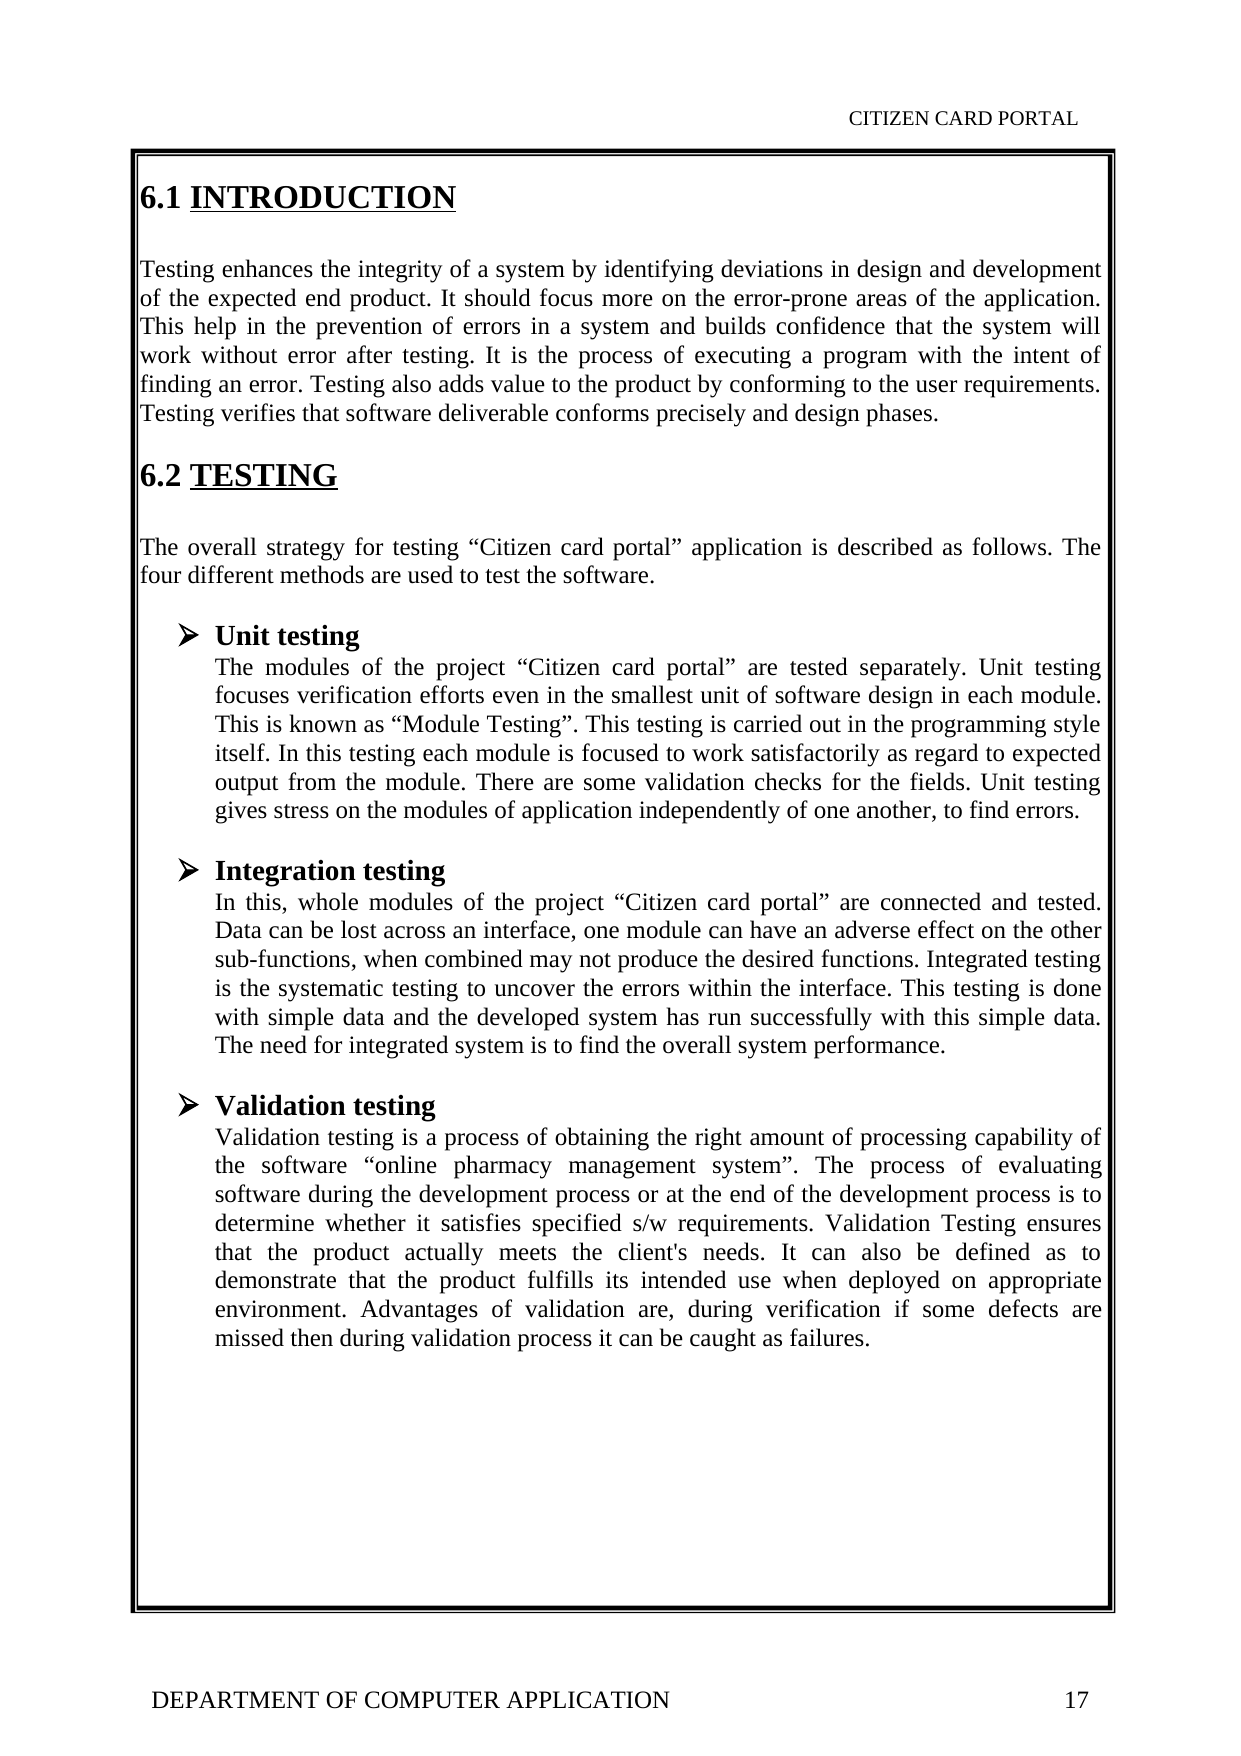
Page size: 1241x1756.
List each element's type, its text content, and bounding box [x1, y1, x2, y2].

list Unit testing [177, 618, 1103, 652]
text 6.2 TESTING [139, 455, 1103, 493]
list In this, whole modules of the project “Citizen card portal” are connected and tested. Data can be lost across an interface, one module can have an adverse effect on the other sub-functions, when combined may not produce the desired functions. Integrated testing is the systematic testing to uncover the errors within the interface. This testing is done with simple data and the developed system has run successfully with this simple data. The need for integrated system is to find the overall system performance. [214, 887, 1103, 1059]
text The overall strategy for testing “Citizen card portal” application is described as follows. The four different methods are used to test the software. [139, 532, 1103, 589]
list Integration testing [177, 853, 1103, 887]
text 6.1 INTRODUCTION [139, 177, 1103, 216]
list Validation testing [177, 1088, 1103, 1122]
list Validation testing is a process of obtaining the right amount of processing capability of the software “online pharmacy management system”. The process of evaluating software during the development process or at the end of the development process is to determine whether it satisfies specified s/w requirements. Validation Testing ensures that the product actually meets the client's needs. It can also be defined as to demonstrate that the product fulfills its intended use when deployed on appropriate environment. Advantages of validation are, during verification if some defects are missed then during validation process it can be caught as failures. [214, 1122, 1103, 1352]
text Testing enhances the integrity of a system by identifying deviations in design and development of the expected end product. It should focus more on the error-prone areas of the application. This help in the prevention of errors in a system and builds confidence that the system will work without error after testing. It is the process of executing a program with the intent of finding an error. Testing also adds value to the product by conforming to the user requirements. Testing verifies that software deliverable conforms precisely and design phases. [139, 254, 1103, 426]
list The modules of the project “Citizen card portal” are tested separately. Unit testing focuses verification efforts even in the smallest unit of software design in each module. This is known as “Module Testing”. This testing is carried out in the programming style itself. In this testing each module is focused to work satisfactorily as regard to expected output from the module. There are some validation checks for the fields. Unit testing gives stress on the modules of application independently of one another, to find errors. [214, 652, 1103, 824]
